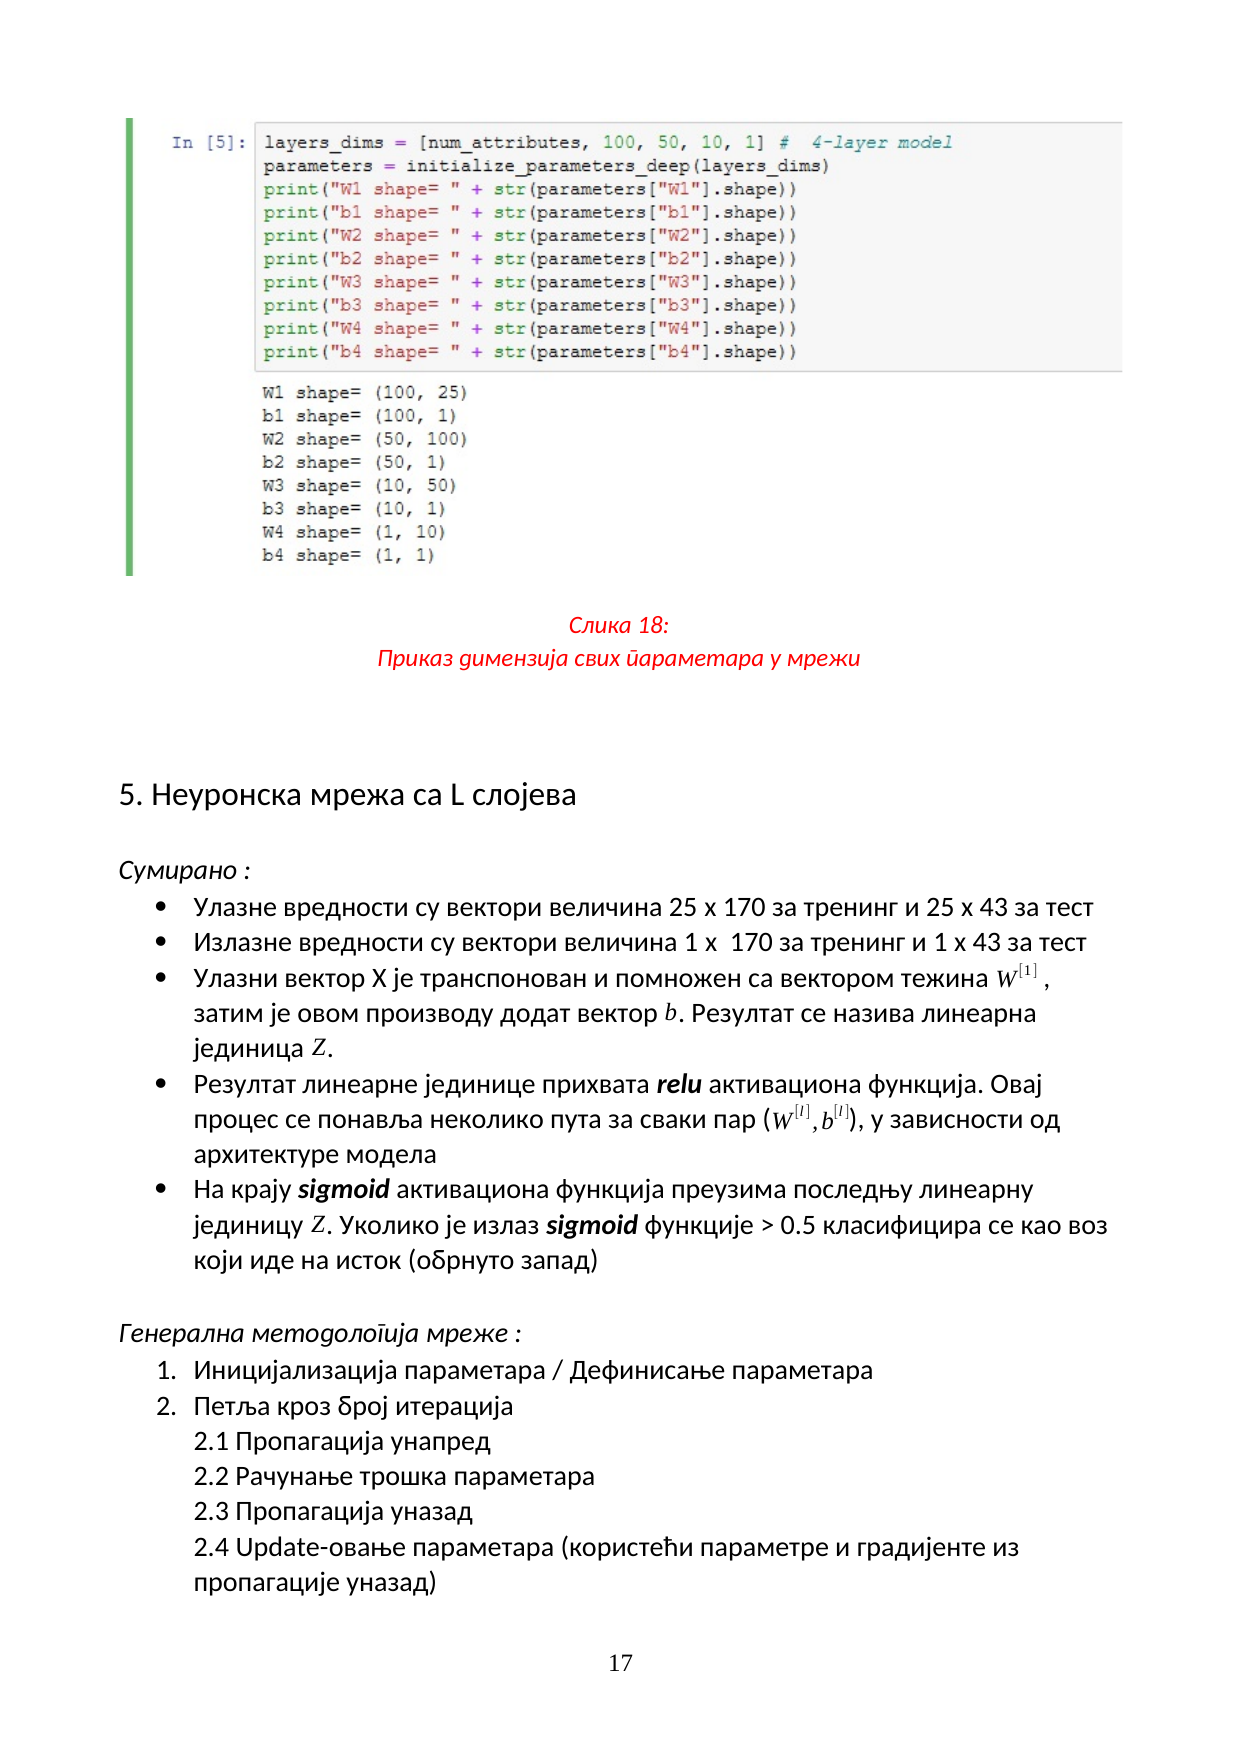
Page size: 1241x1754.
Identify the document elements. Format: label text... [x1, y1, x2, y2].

list 2.2 Рачунање трошка параметара [193, 1458, 1122, 1492]
list Резултат линеарне јединице прихвата relu активациона функција. Овај процес се понавља неколико пута за сваки пар (), у зависности од архитектуре модела [156, 1066, 1122, 1171]
list Иницијализација параметара / Дефинисање параметара [156, 1352, 1122, 1387]
picture [118, 118, 1123, 576]
list Петља кроз број итерација [156, 1387, 1122, 1422]
list Улазне вредности су вектори величина 25 x 170 за тренинг и 25 x 43 за тест [156, 889, 1122, 923]
list 2.3 Пропагација уназад [193, 1493, 1122, 1528]
list Излазне вредности су вектори величина 1 x 170 за тренинг и 1 x 43 за тест [156, 924, 1122, 959]
text Сумирано : [118, 852, 1122, 887]
text Слика 18: [118, 609, 1122, 639]
text 5. Неуронска мрежа са L слојева [118, 772, 1122, 813]
text Приказ димензија свих параметара у мрежи [118, 642, 1122, 672]
list 2.4 Update-овање параметара (користећи параметре и градијенте из пропагације уназад) [193, 1529, 1122, 1598]
text Генерална методологија мреже : [118, 1316, 1122, 1350]
list На крају sigmoid активациона функција преузима последњу линеарну јединицу . Уколико је излаз sigmoid функције > 0.5 класифицира се као воз који иде на исток (обрнуто запад) [156, 1172, 1122, 1277]
list 2.1 Пропагација унапред [193, 1423, 1122, 1457]
list Улазни вектор X је транспонован и помножен са вектором тежина , затим је овом производу додат вектор . Резултат се назива линеарна јединица . [156, 960, 1122, 1065]
